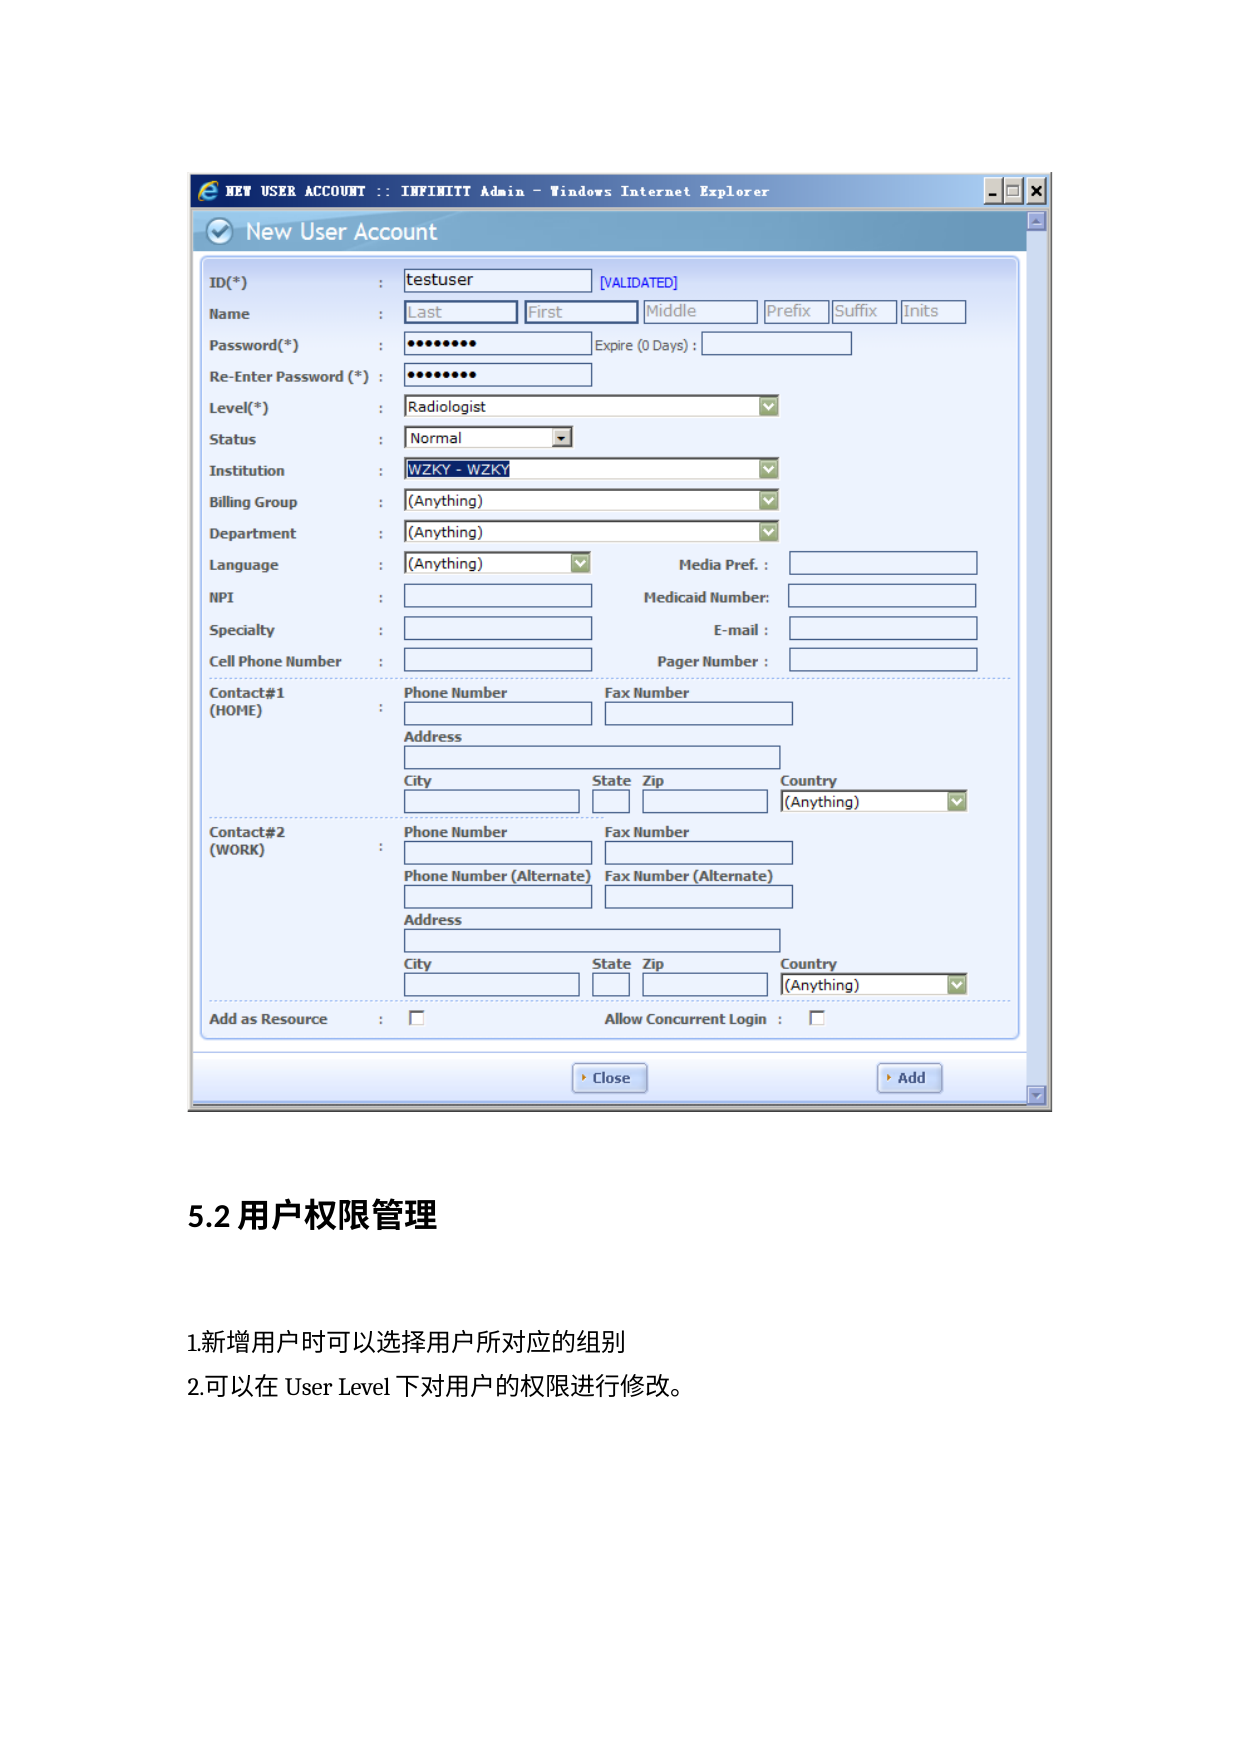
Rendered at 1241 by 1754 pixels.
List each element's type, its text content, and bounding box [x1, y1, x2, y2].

subtitle 5.2 用户权限管理 [187, 1168, 1053, 1257]
text 1.新增用户时可以选择用户所对应的组别 [187, 1319, 1053, 1363]
picture [187, 172, 1053, 1112]
text 2.可以在User Level下对用户的权限进行修改。 [187, 1363, 1053, 1407]
